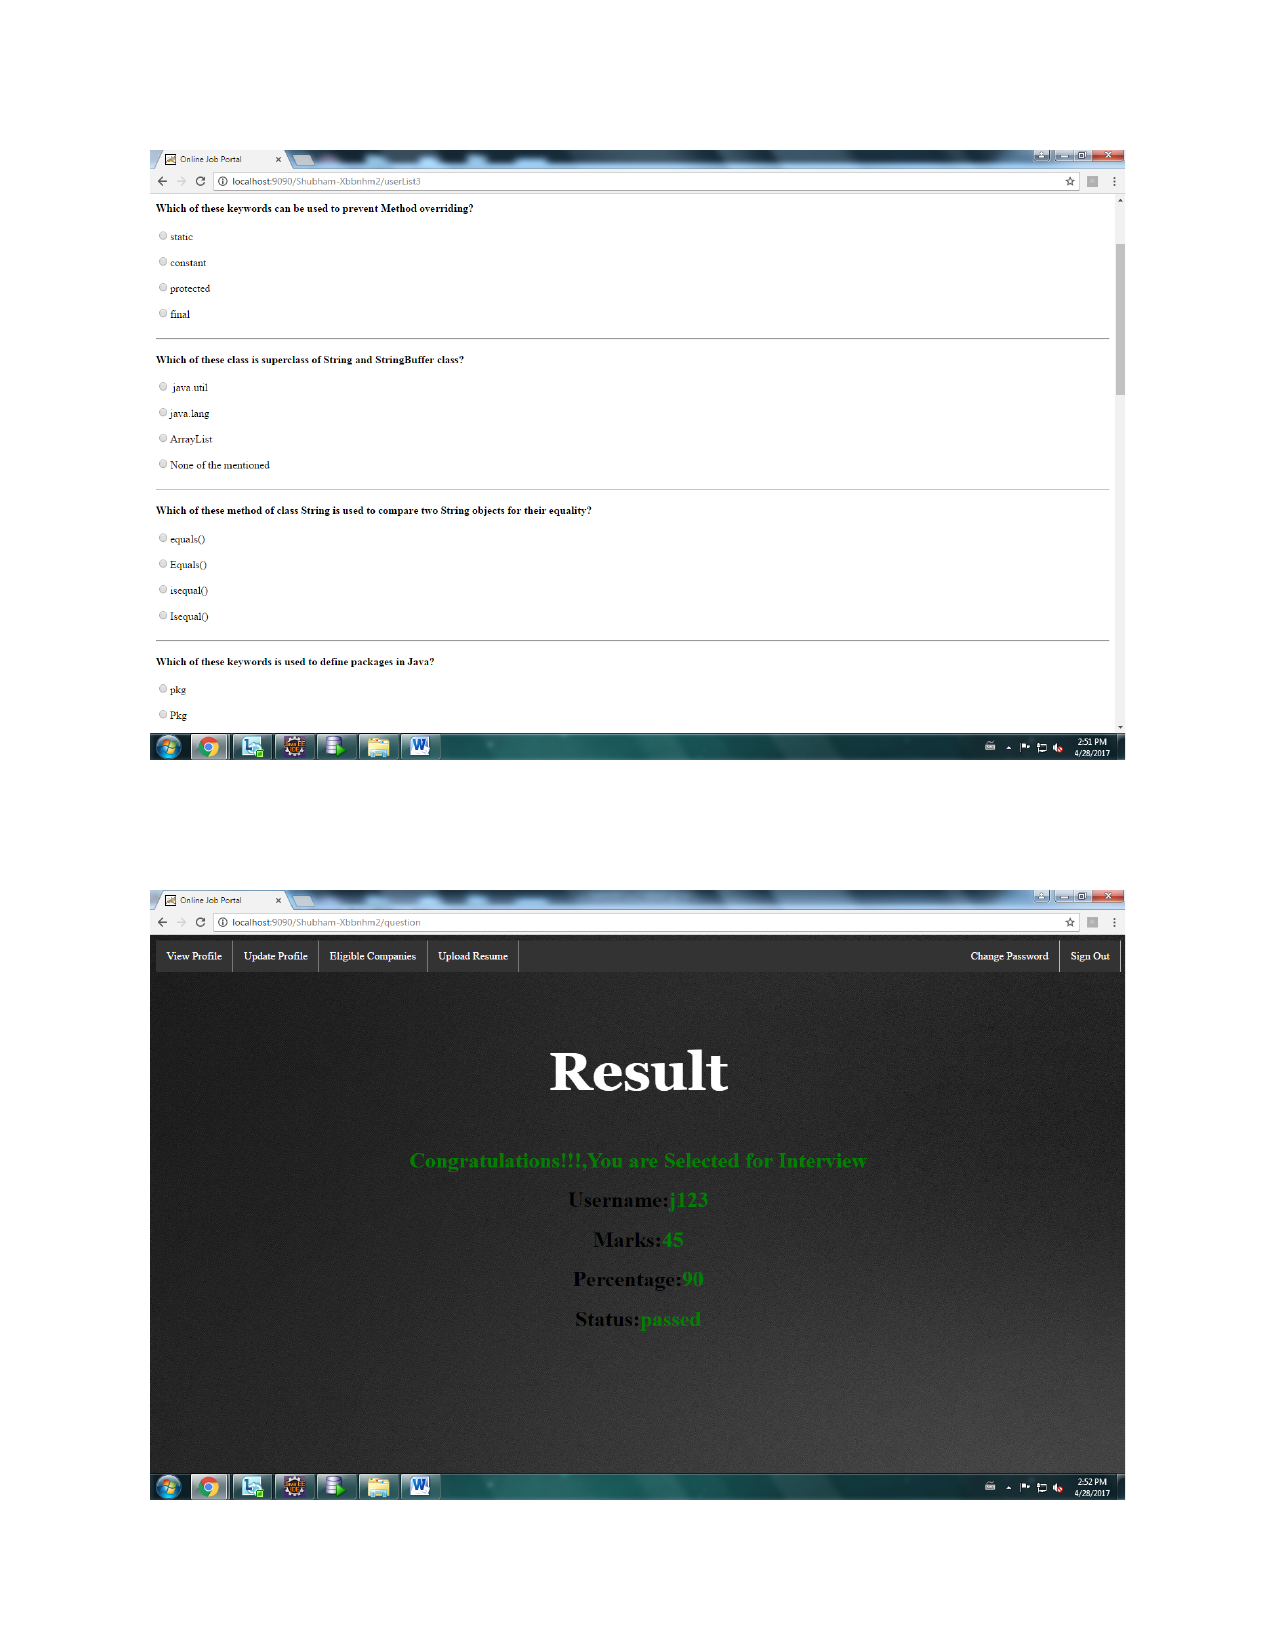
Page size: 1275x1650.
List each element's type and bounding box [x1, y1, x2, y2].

picture [150, 150, 1125, 760]
picture [150, 890, 1125, 1500]
